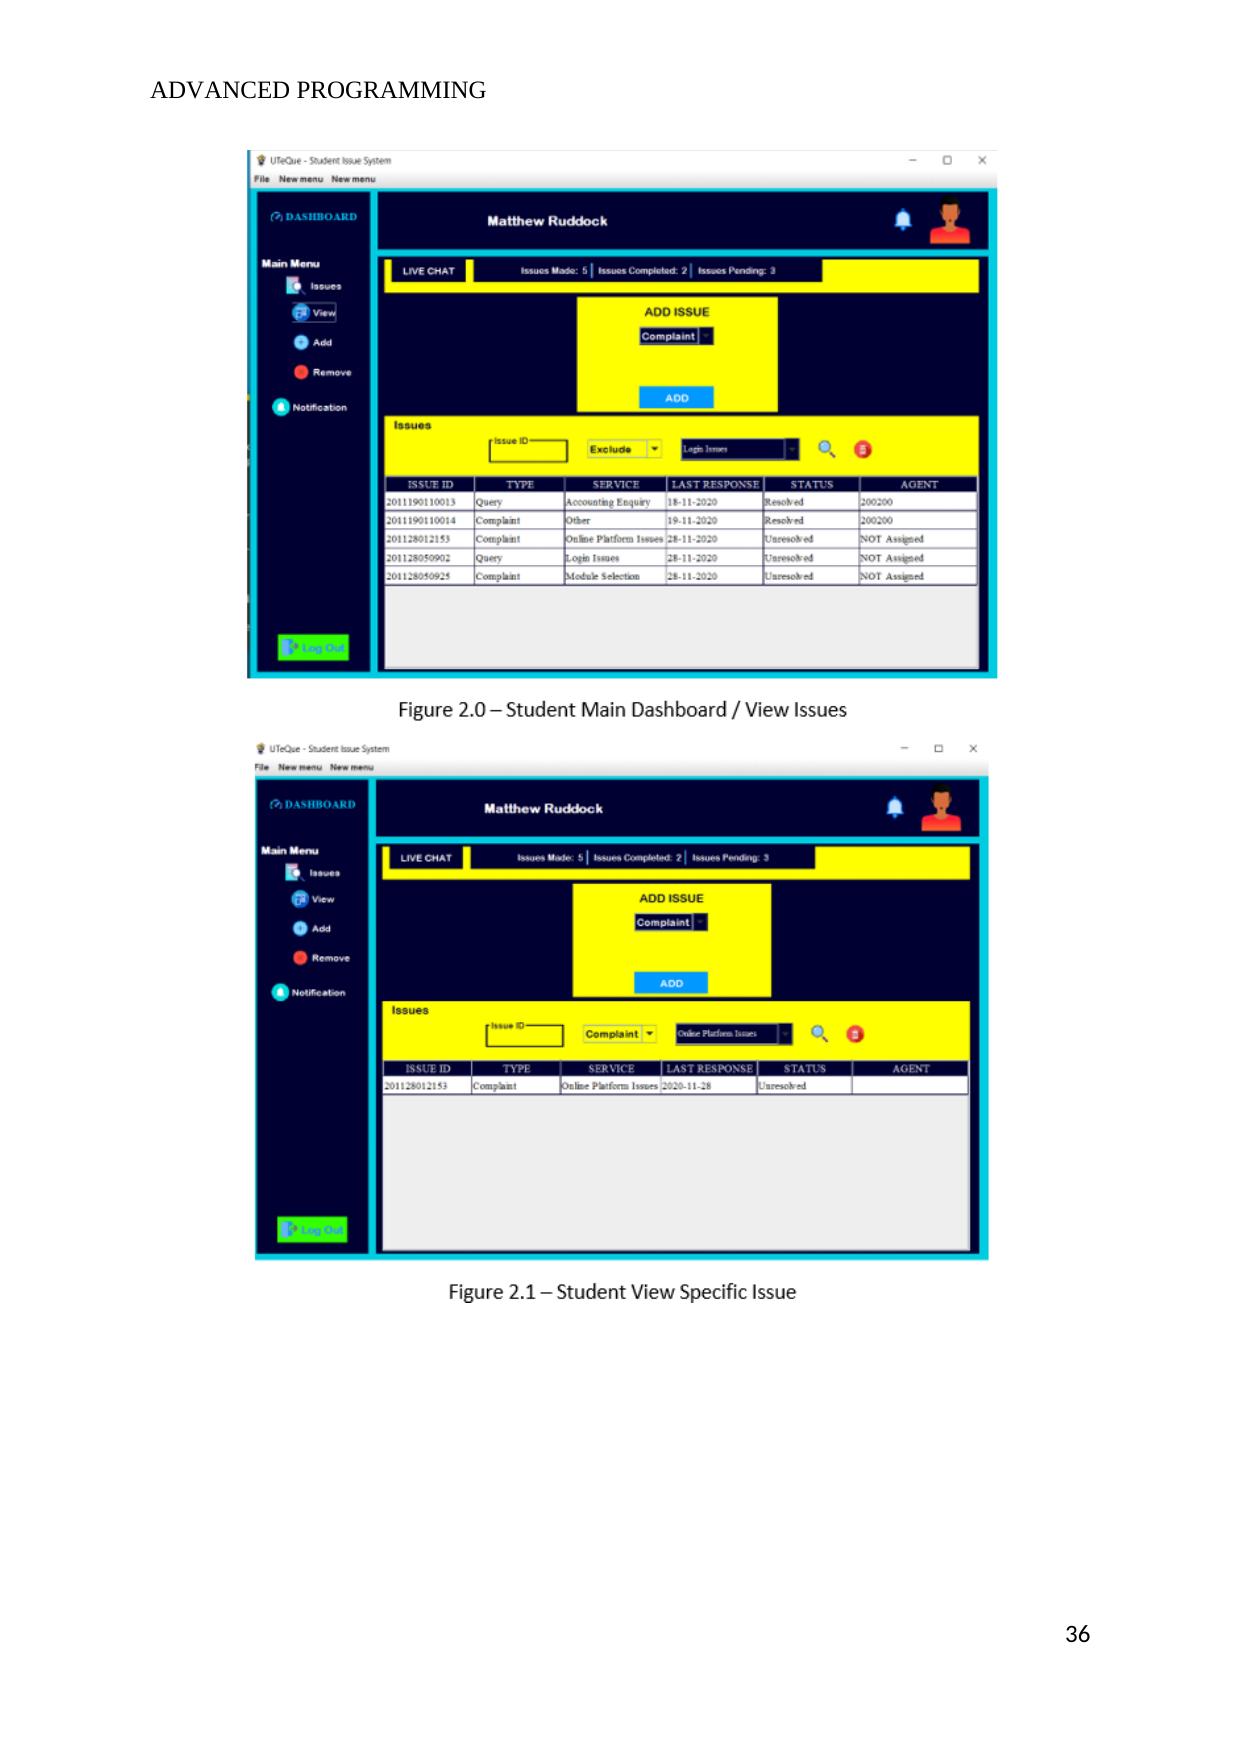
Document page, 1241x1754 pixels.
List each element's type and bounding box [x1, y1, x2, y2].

picture [242, 150, 998, 1303]
